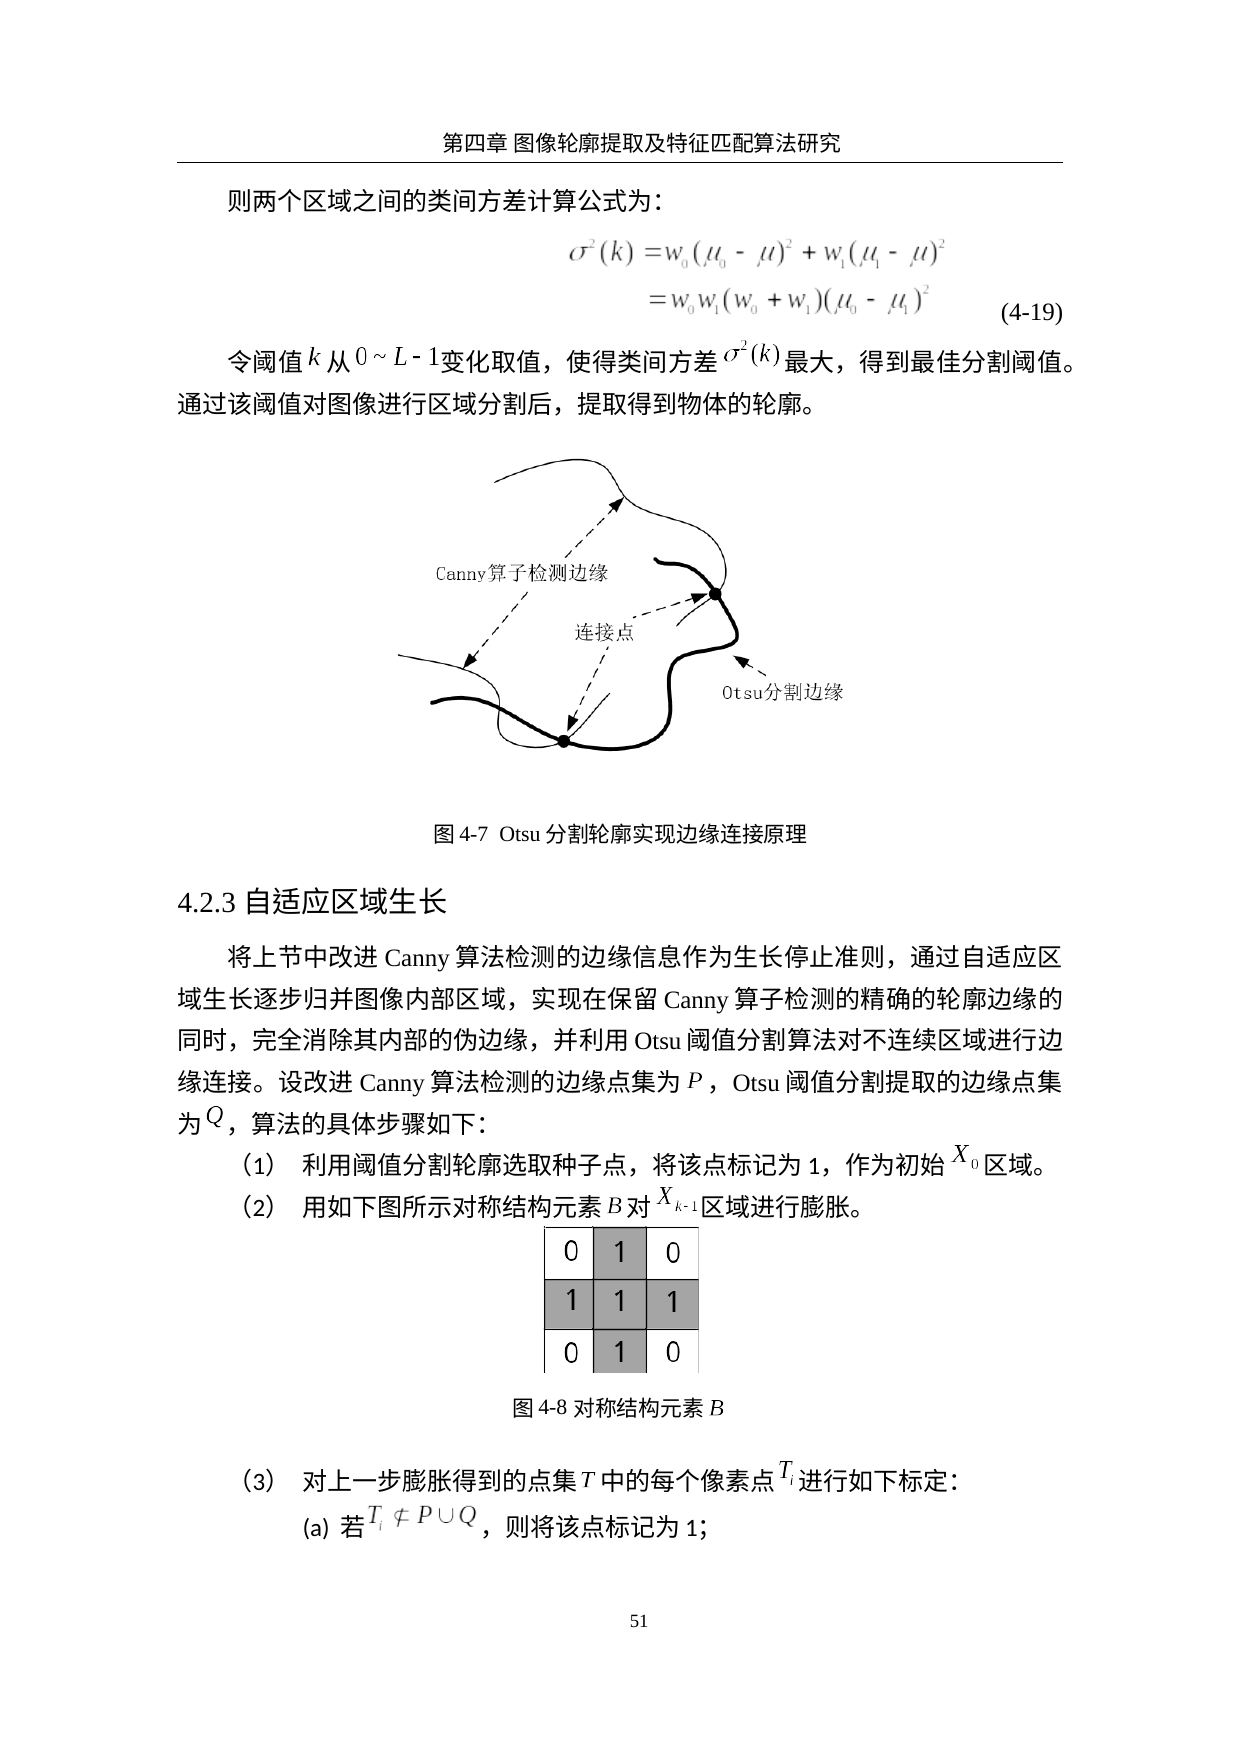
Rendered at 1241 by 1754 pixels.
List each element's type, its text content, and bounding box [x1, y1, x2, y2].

text 图4-8 对称结构元素 [177, 1386, 1063, 1427]
picture [369, 421, 872, 800]
text 4.2.3 自适应区域生长 [177, 879, 1063, 921]
list 对上一步膨胀得到的点集中的每个像素点进行如下标定： [227, 1452, 1063, 1498]
text 将上节中改进Canny算法检测的边缘信息作为生长停止准则，通过自适应区域生长逐步归并图像内部区域，实现在保留Canny算子检测的精确的轮廓边缘的同时，完全消除其内部的伪边缘，并利用Otsu阈值分割算法对不连续区域进行边缘连接。设改进Canny算法检测的边缘点集为，Otsu阈值分割提取的边缘点集为，算法的具体步骤如下： [177, 933, 1063, 1141]
text 图4-7 Otsu分割轮廓实现边缘连接原理 [177, 812, 1063, 854]
text (4-19) [177, 231, 1063, 326]
list 若，则将该点标记为1； [302, 1498, 1063, 1543]
text 则两个区域之间的类间方差计算公式为： [177, 177, 1063, 219]
list 利用阈值分割轮廓选取种子点，将该点标记为1，作为初始区域。 [227, 1141, 1063, 1183]
list 用如下图所示对称结构元素对区域进行膨胀。 [227, 1183, 1063, 1225]
text 令阈值从变化取值，使得类间方差最大，得到最佳分割阈值。通过该阈值对图像进行区域分割后，提取得到物体的轮廓。 [177, 338, 1063, 422]
